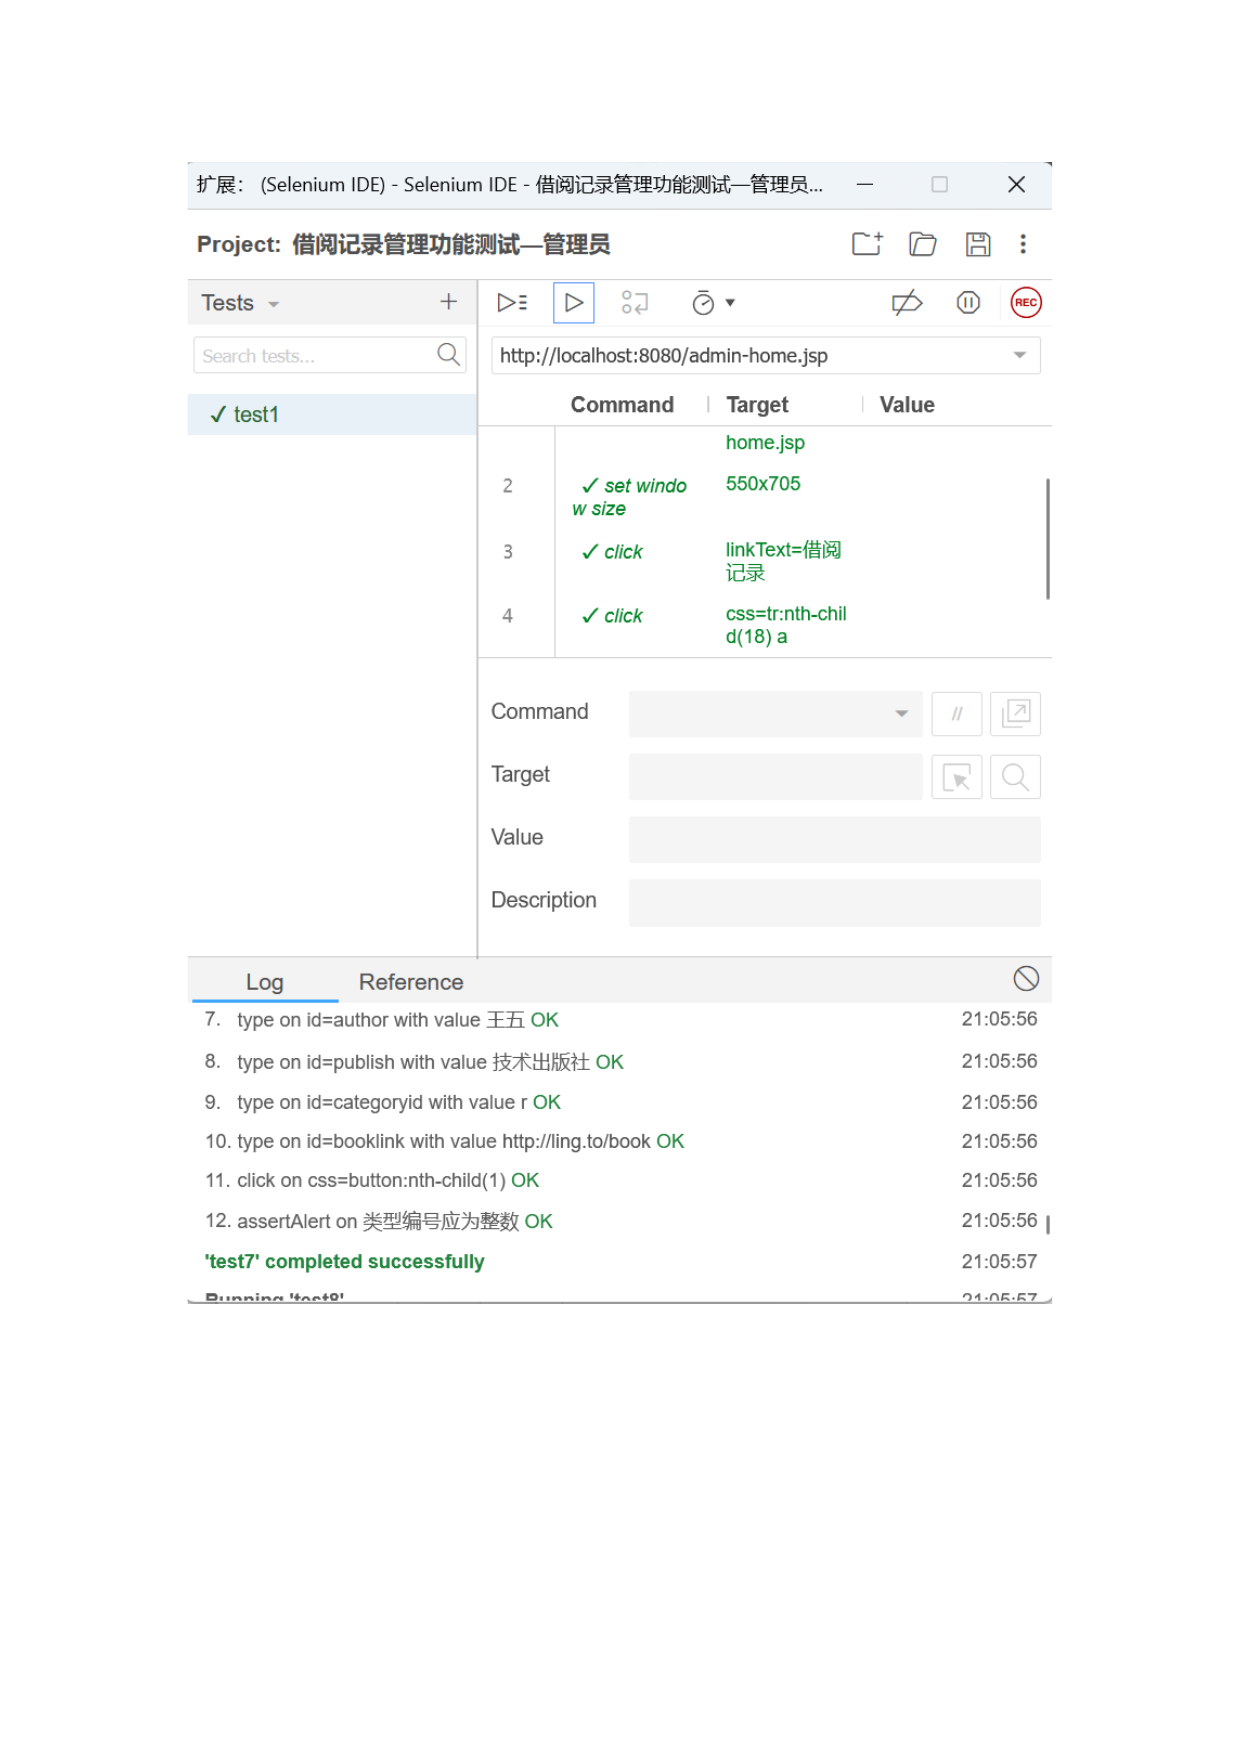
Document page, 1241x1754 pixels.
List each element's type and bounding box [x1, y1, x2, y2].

picture [187, 162, 1053, 1304]
